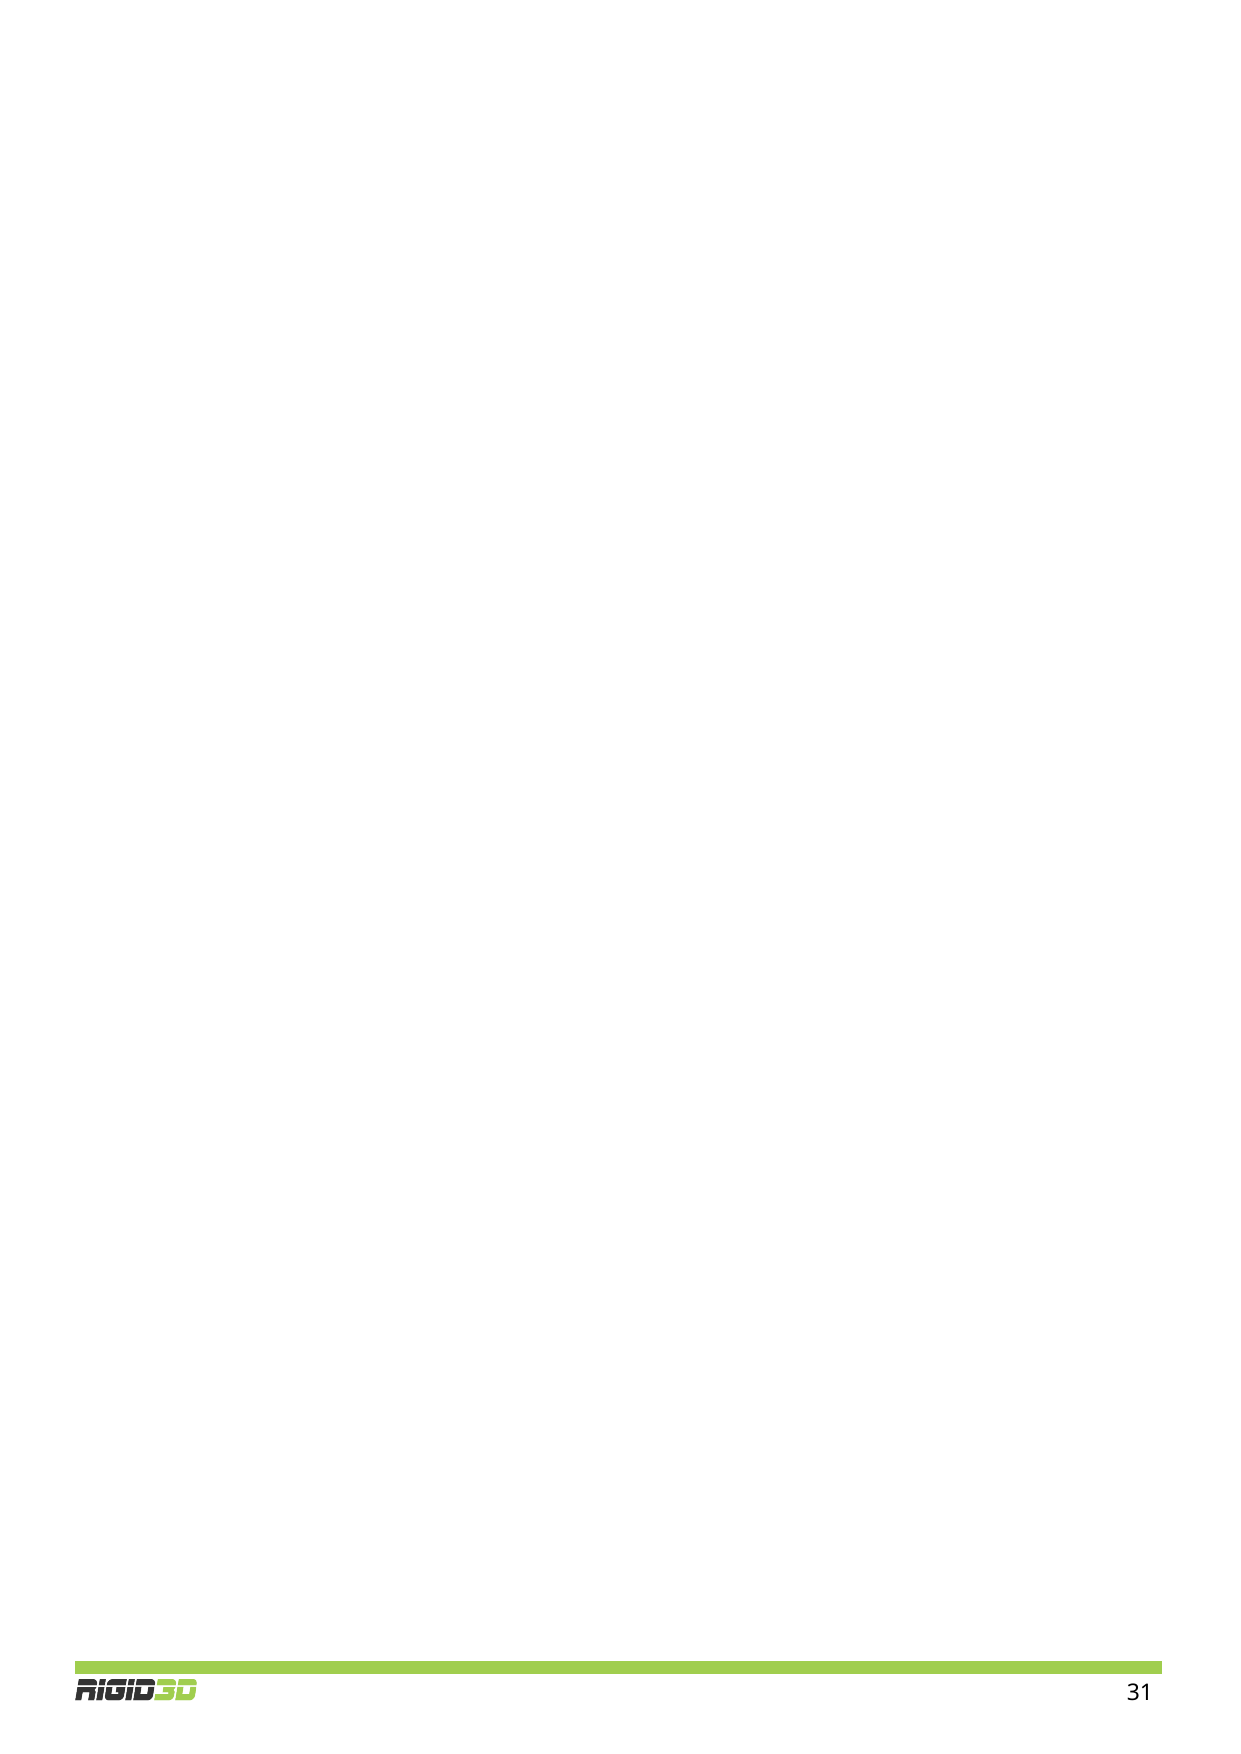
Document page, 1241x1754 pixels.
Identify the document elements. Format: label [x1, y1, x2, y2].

picture [75, 1678, 197, 1701]
